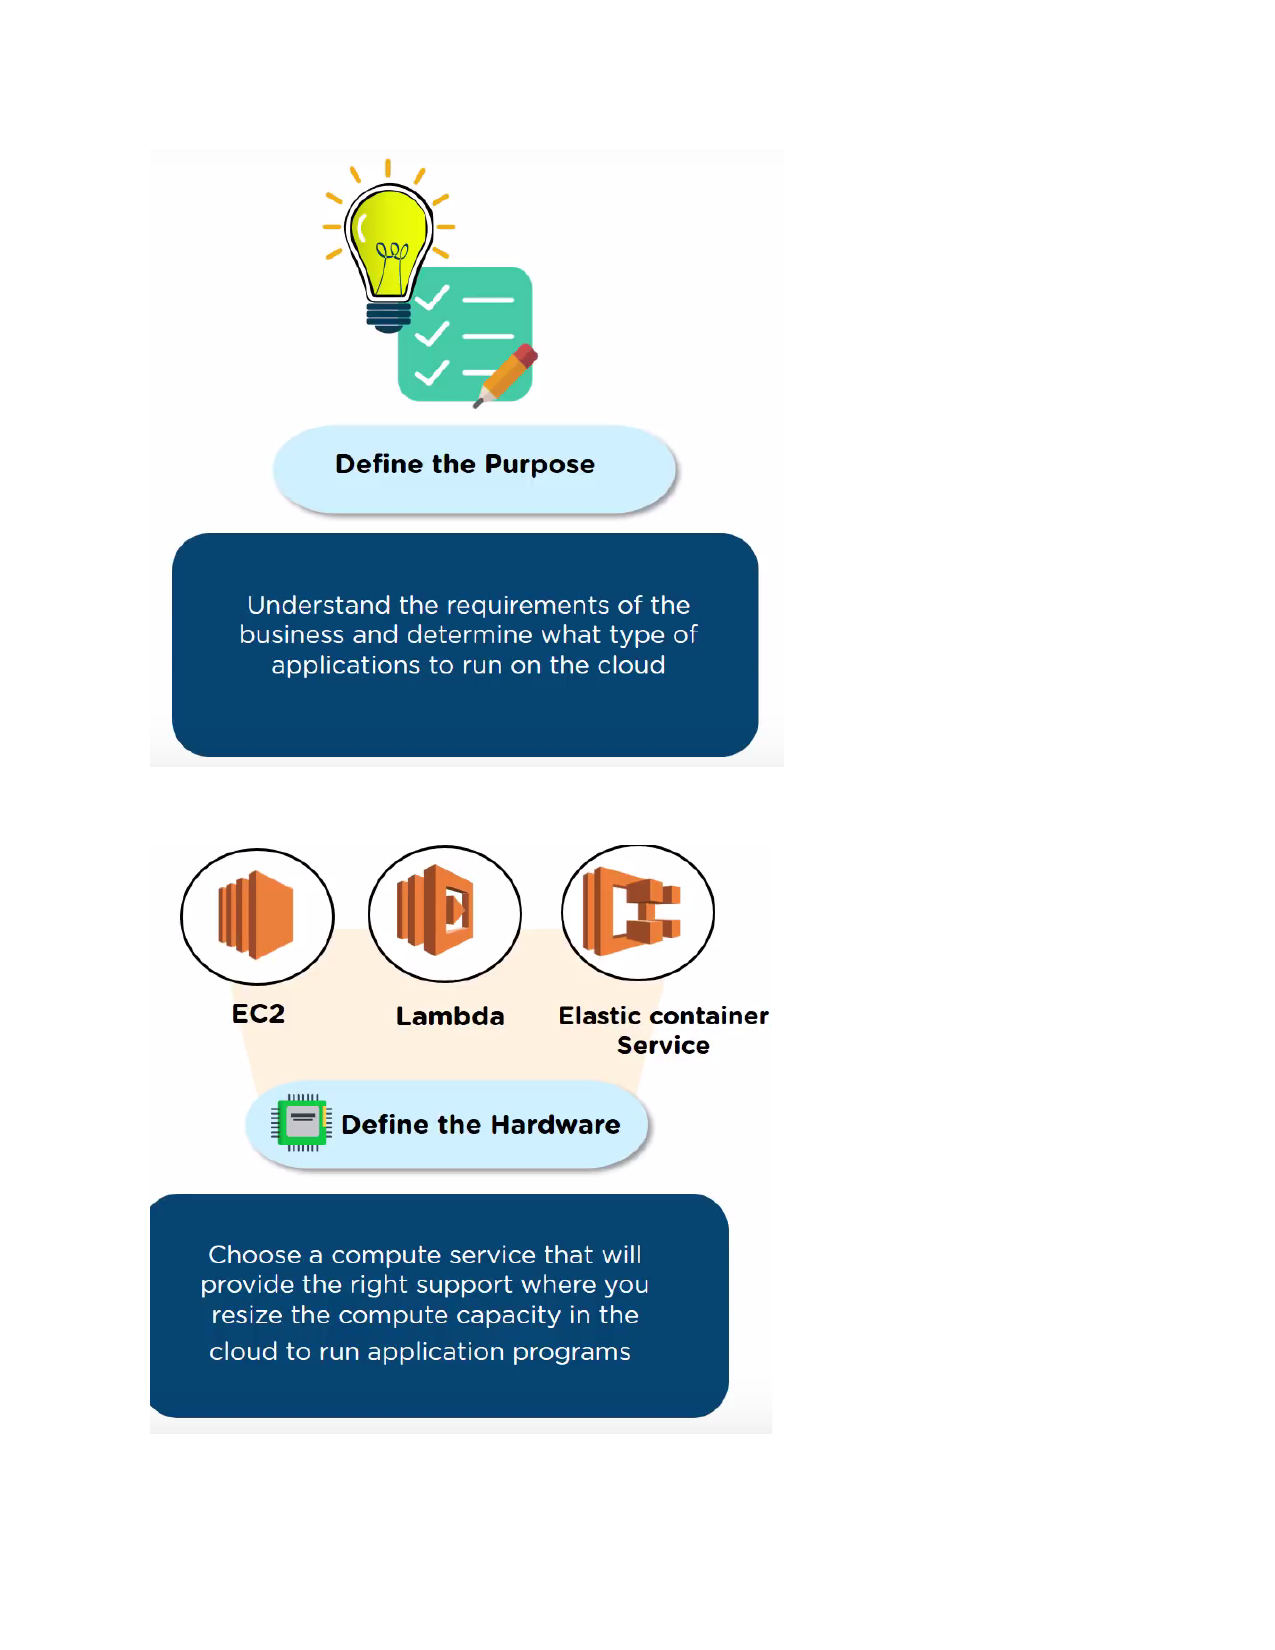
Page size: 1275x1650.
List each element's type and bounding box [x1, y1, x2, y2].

picture [150, 845, 773, 1434]
picture [150, 150, 784, 767]
